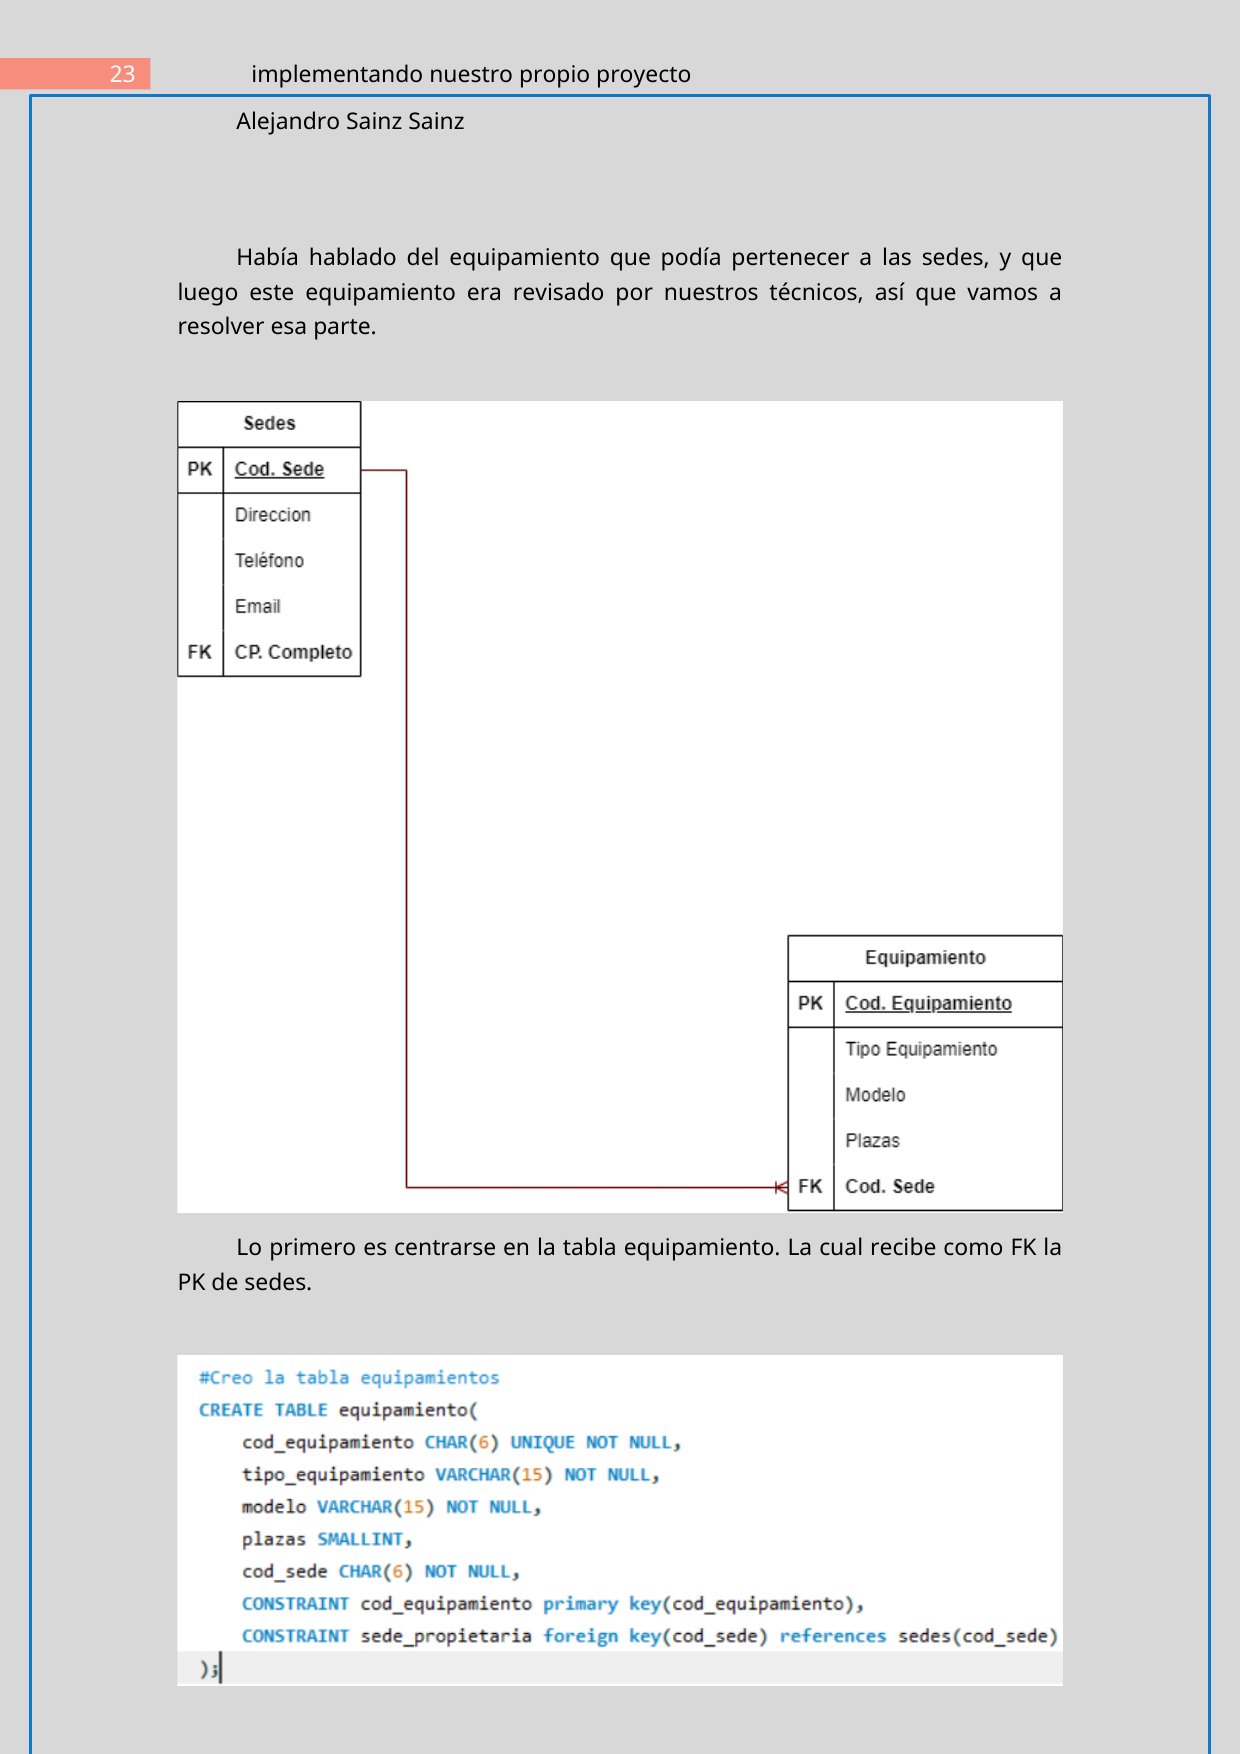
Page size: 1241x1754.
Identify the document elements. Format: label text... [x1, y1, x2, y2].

text Había hablado del equipamiento que podía pertenecer a las sedes, y que luego este equipamiento era revisado por nuestros técnicos, así que vamos a resolver esa parte. [177, 241, 1063, 341]
text Lo primero es centrarse en la tabla equipamiento. La cual recibe como FK la PK de sedes. [177, 1213, 1063, 1297]
picture [177, 401, 1063, 1213]
picture [177, 1355, 1063, 1686]
